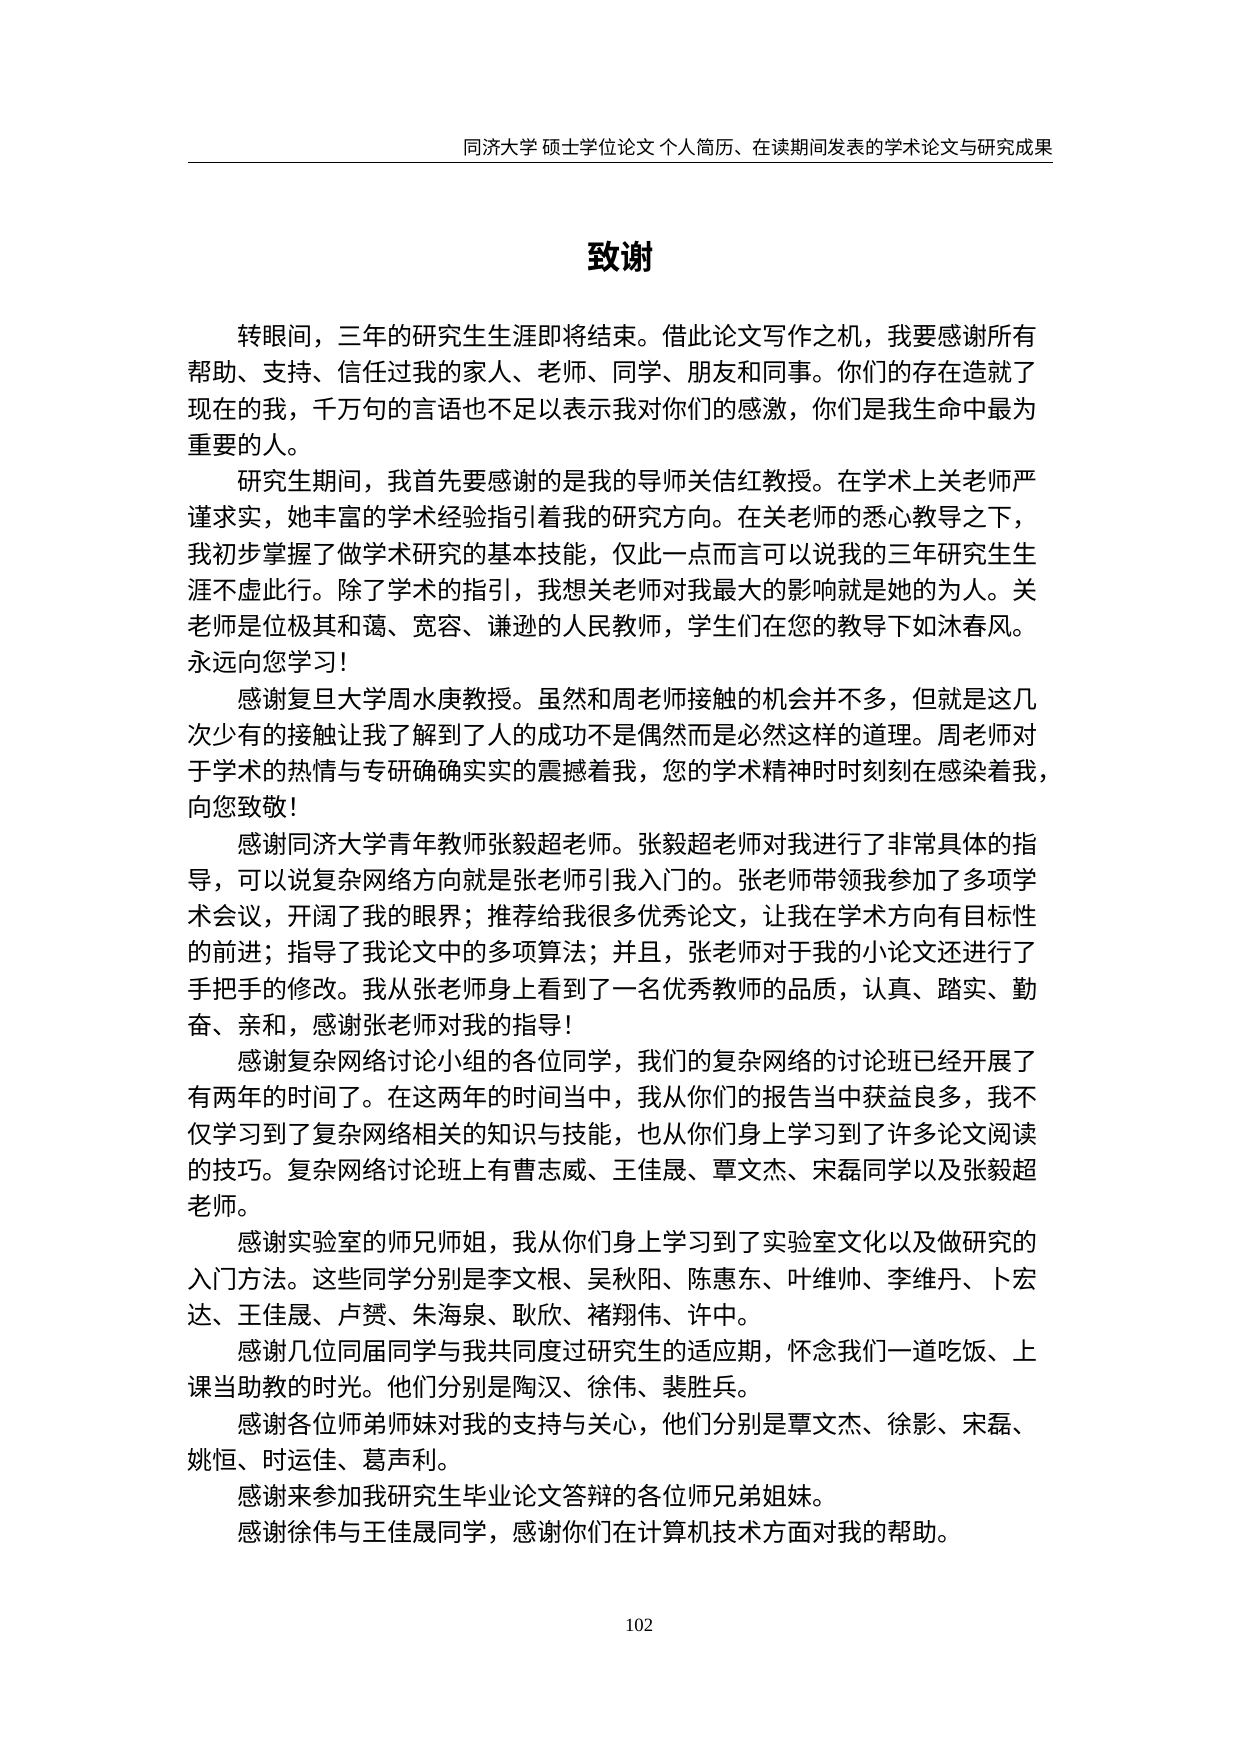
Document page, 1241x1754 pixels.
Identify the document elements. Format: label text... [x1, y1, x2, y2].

title 致谢 [187, 231, 1053, 279]
text 感谢各位师弟师妹对我的支持与关心，他们分别是覃文杰、徐影、宋磊、姚恒、时运佳、葛声利。 [187, 1404, 1053, 1477]
text 感谢复旦大学周水庚教授。虽然和周老师接触的机会并不多，但就是这几次少有的接触让我了解到了人的成功不是偶然而是必然这样的道理。周老师对于学术的热情与专研确确实实的震撼着我，您的学术精神时时刻刻在感染着我，向您致敬！ [187, 679, 1053, 824]
text 感谢几位同届同学与我共同度过研究生的适应期，怀念我们一道吃饭、上课当助教的时光。他们分别是陶汉、徐伟、裴胜兵。 [187, 1332, 1053, 1404]
text 研究生期间，我首先要感谢的是我的导师关佶红教授。在学术上关老师严谨求实，她丰富的学术经验指引着我的研究方向。在关老师的悉心教导之下，我初步掌握了做学术研究的基本技能，仅此一点而言可以说我的三年研究生生涯不虚此行。除了学术的指引，我想关老师对我最大的影响就是她的为人。关老师是位极其和蔼、宽容、谦逊的人民教师，学生们在您的教导下如沐春风。永远向您学习！ [187, 462, 1053, 679]
text 感谢实验室的师兄师姐，我从你们身上学习到了实验室文化以及做研究的入门方法。这些同学分别是李文根、吴秋阳、陈惠东、叶维帅、李维丹、卜宏达、王佳晟、卢赟、朱海泉、耿欣、褚翔伟、许中。 [187, 1223, 1053, 1332]
text 感谢复杂网络讨论小组的各位同学，我们的复杂网络的讨论班已经开展了有两年的时间了。在这两年的时间当中，我从你们的报告当中获益良多，我不仅学习到了复杂网络相关的知识与技能，也从你们身上学习到了许多论文阅读的技巧。复杂网络讨论班上有曹志威、王佳晟、覃文杰、宋磊同学以及张毅超老师。 [187, 1042, 1053, 1223]
text 感谢同济大学青年教师张毅超老师。张毅超老师对我进行了非常具体的指导，可以说复杂网络方向就是张老师引我入门的。张老师带领我参加了多项学术会议，开阔了我的眼界；推荐给我很多优秀论文，让我在学术方向有目标性的前进；指导了我论文中的多项算法；并且，张老师对于我的小论文还进行了手把手的修改。我从张老师身上看到了一名优秀教师的品质，认真、踏实、勤奋、亲和，感谢张老师对我的指导！ [187, 824, 1053, 1042]
text 转眼间，三年的研究生生涯即将结束。借此论文写作之机，我要感谢所有帮助、支持、信任过我的家人、老师、同学、朋友和同事。你们的存在造就了现在的我，千万句的言语也不足以表示我对你们的感激，你们是我生命中最为重要的人。 [187, 317, 1053, 462]
text 感谢徐伟与王佳晟同学，感谢你们在计算机技术方面对我的帮助。 [187, 1513, 1053, 1549]
text 感谢来参加我研究生毕业论文答辩的各位师兄弟姐妹。 [187, 1477, 1053, 1513]
